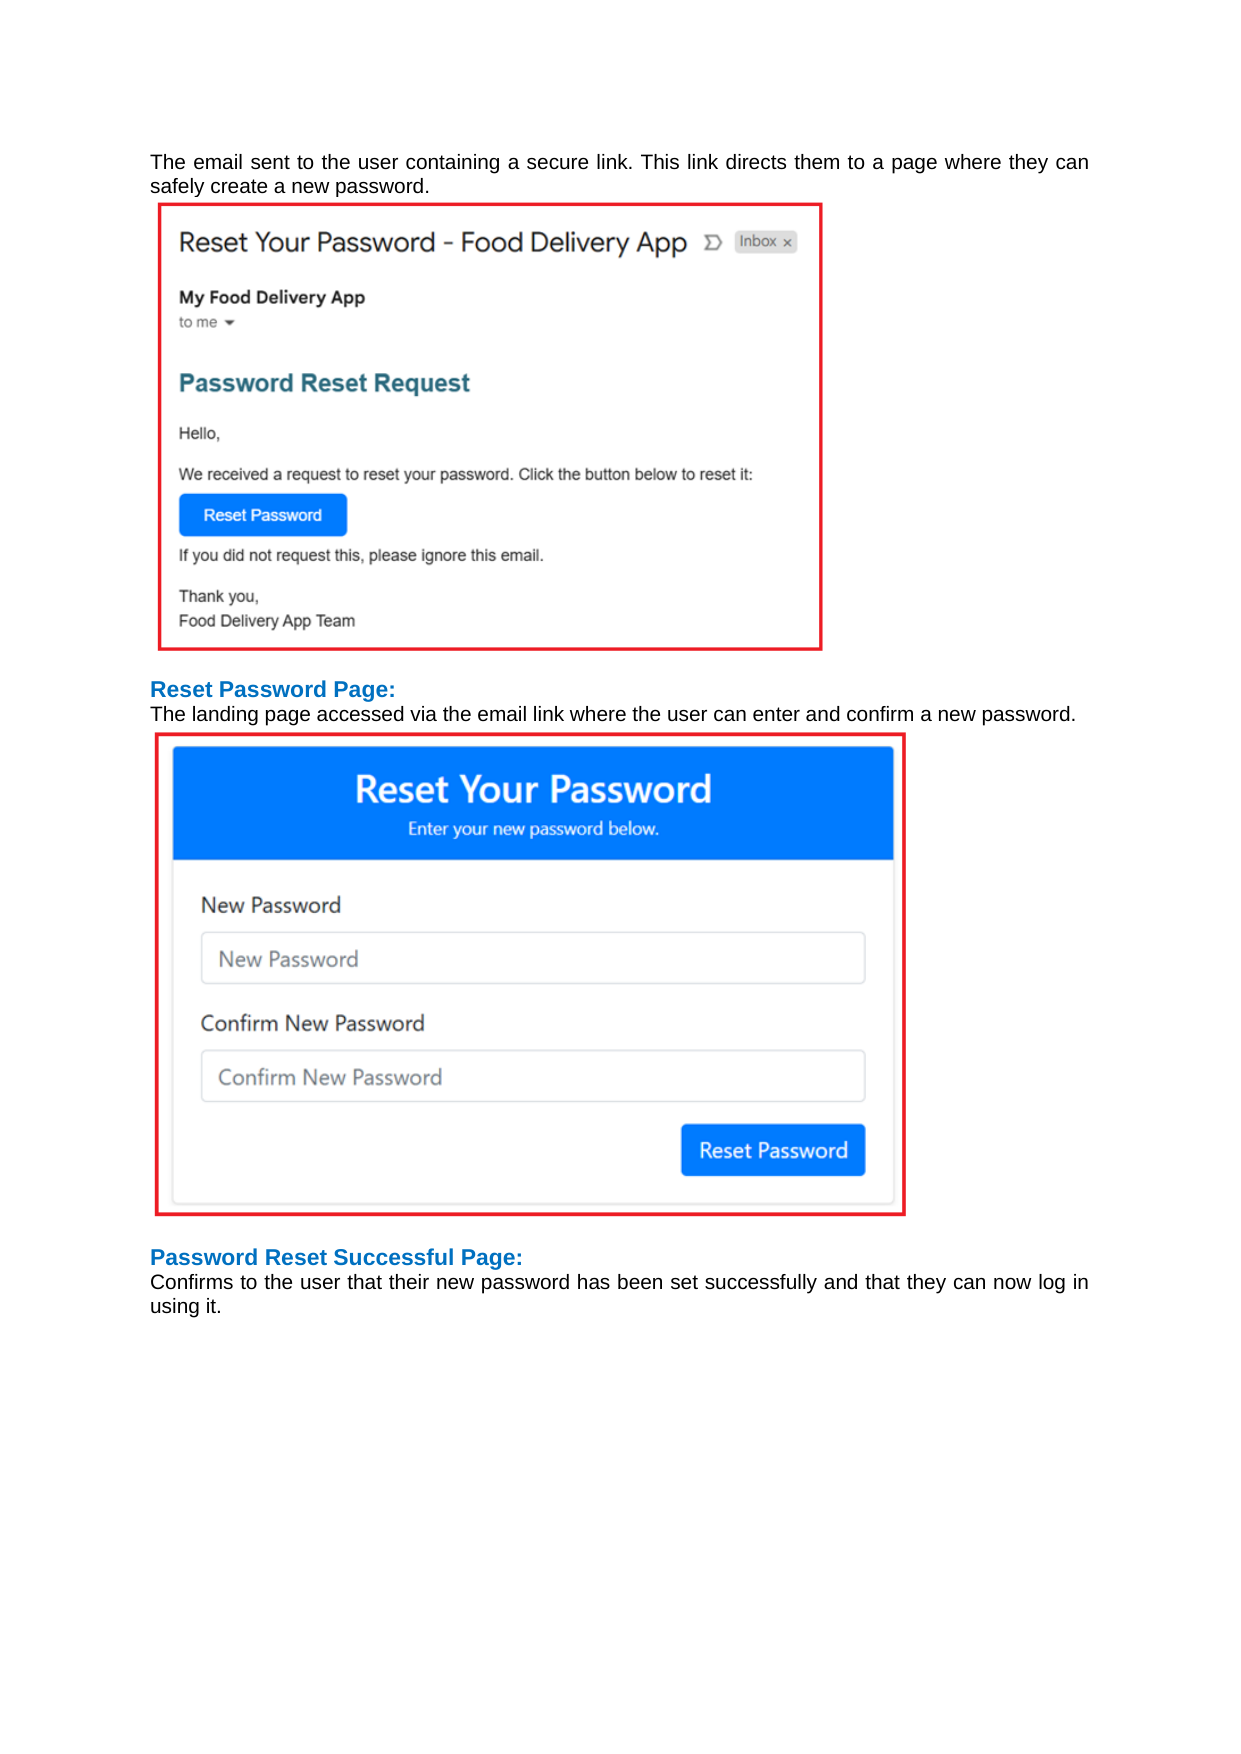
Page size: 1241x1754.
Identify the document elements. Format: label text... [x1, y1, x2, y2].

text The email sent to the user containing a secure link. This link directs them to a page where they can safely create a new password. [150, 150, 1090, 198]
text Reset Password Page: [150, 676, 1090, 702]
text The landing page accessed via the email link where the user can enter and confirm a new password. [150, 702, 1090, 726]
text Password Reset Successful Page: [150, 1244, 1090, 1270]
picture [150, 726, 911, 1220]
text Confirms to the user that their new password has been set successfully and that they can now log in using it. [150, 1270, 1090, 1318]
picture [150, 197, 826, 652]
